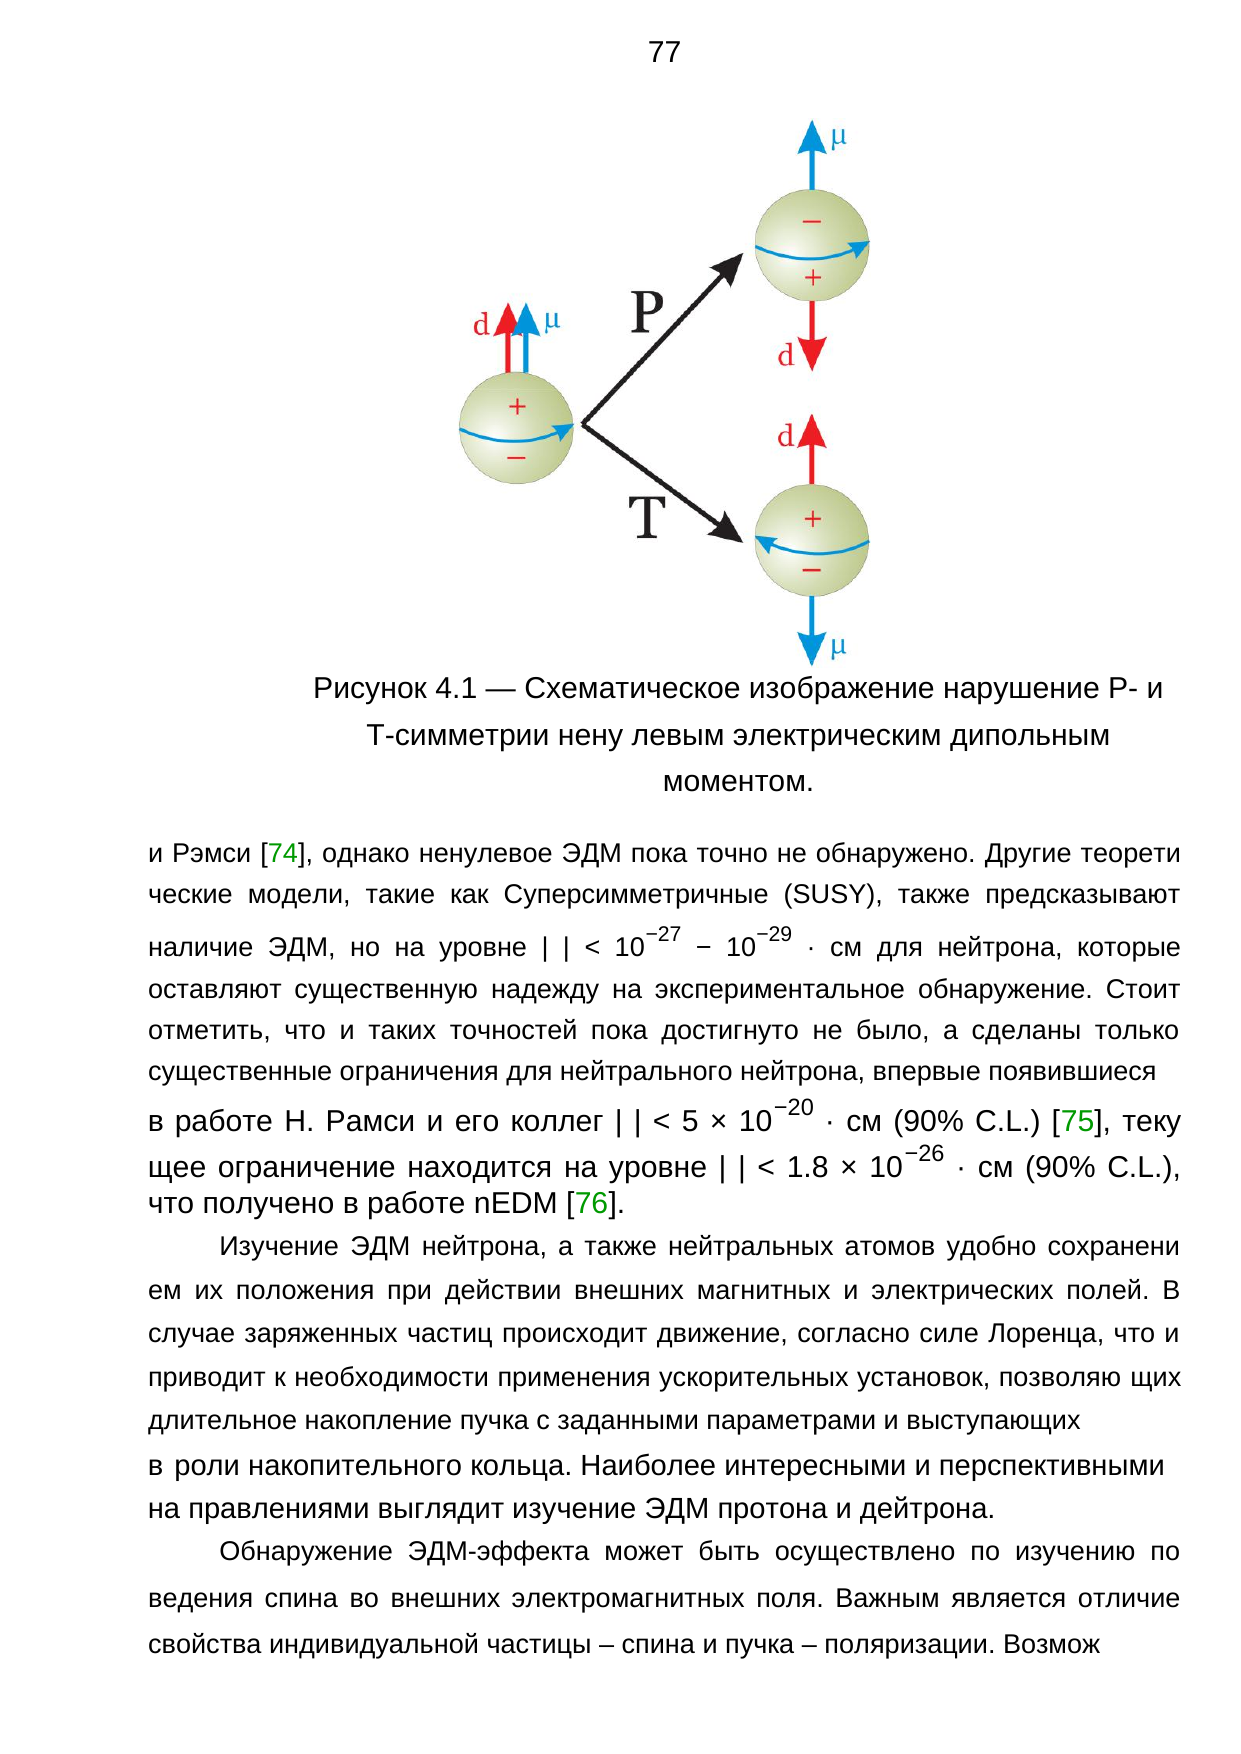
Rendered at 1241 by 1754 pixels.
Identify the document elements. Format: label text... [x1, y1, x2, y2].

text Обнаружение ЭДМ-эффекта может быть осуществлено по изучению по­ ведения спина во внешних электромагнитных поля. Важным является отличие свойства индивидуальной частицы – спина и пучка – поляризации. Возмож­ [148, 1535, 1181, 1660]
picture [457, 118, 871, 668]
text и Рэмси [74], однако ненулевое ЭДМ пока точно не обнаружено. Другие теорети­ ческие модели, такие как Суперсимметричные (SUSY), также предсказывают наличие ЭДМ, но на уровне | | < 10−27 − 10−29 · см для нейтрона, которые оставляют существенную надежду на экспериментальное обнаружение. Стоит отметить, что и таких точностей пока достигнуто не было, а сделаны только существенные ограничения для нейтрального нейтрона, впервые появившиеся [148, 837, 1181, 1086]
list роли накопительного кольца. Наиболее интересными и перспективными на­ правлениями выглядит изучение ЭДМ протона и дейтрона. [148, 1448, 1181, 1525]
list работе Н. Рамси и его коллег | | < 5 × 10−20 · см (90% C.L.) [75], теку­ щее ограничение находится на уровне | | < 1.8 × 10−26 · см (90% C.L.), что получено в работе nEDM [76]. [148, 1095, 1181, 1219]
text 77 [148, 34, 1181, 69]
text Изучение ЭДМ нейтрона, а также нейтральных атомов удобно сохранени­ ем их положения при действии внешних магнитных и электрических полей. В случае заряженных частиц происходит движение, согласно силе Лоренца, что и приводит к необходимости применения ускорительных установок, позволяю­ щих длительное накопление пучка с заданными параметрами и выступающих [148, 1230, 1181, 1435]
text Рисунок 4.1 — Схематическое изображение нарушение P- и Т-симметрии нену­ левым электрическим дипольным моментом. [296, 671, 1181, 798]
